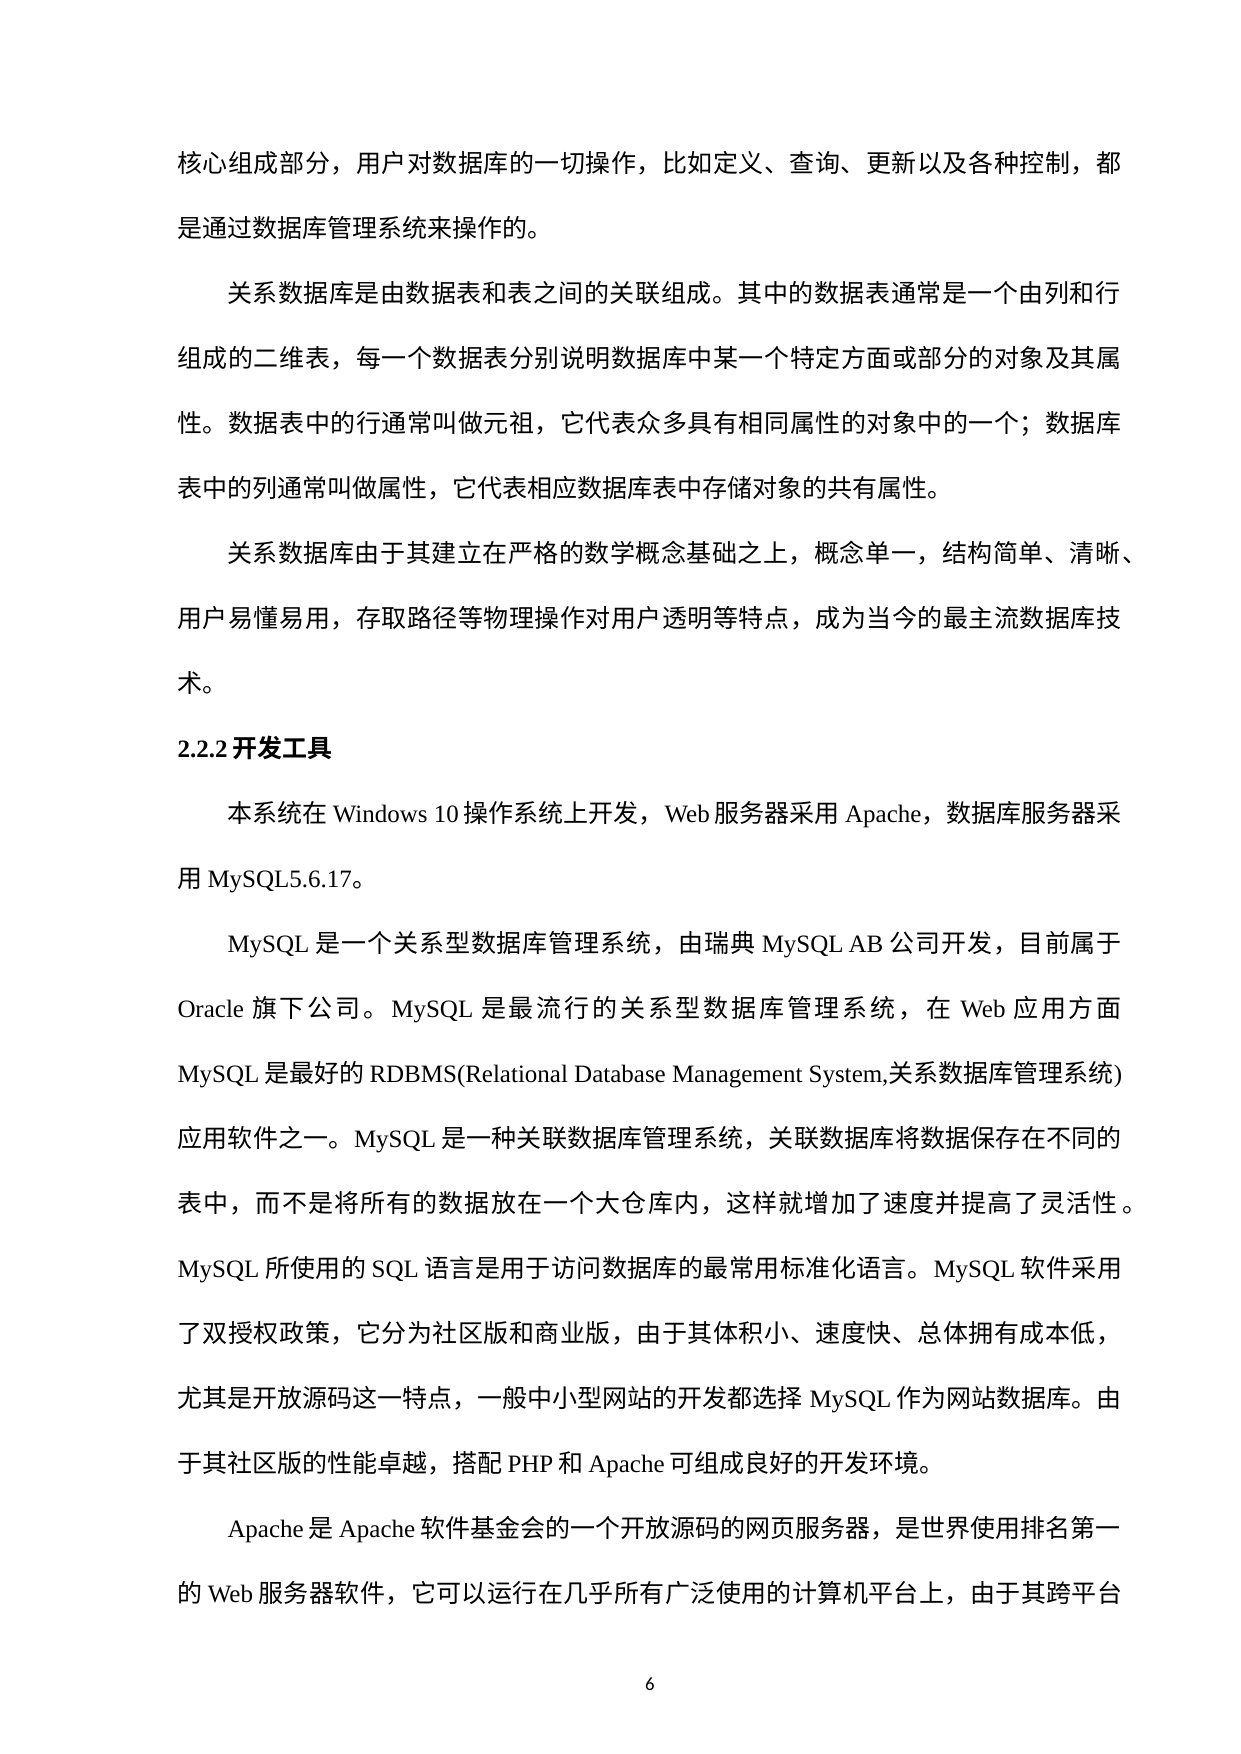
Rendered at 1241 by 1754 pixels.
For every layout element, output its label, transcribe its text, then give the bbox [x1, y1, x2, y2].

text 关系数据库是由数据表和表之间的关联组成。其中的数据表通常是一个由列和行组成的二维表，每一个数据表分别说明数据库中某一个特定方面或部分的对象及其属性。数据表中的行通常叫做元祖，它代表众多具有相同属性的对象中的一个；数据库表中的列通常叫做属性，它代表相应数据库表中存储对象的共有属性。 [177, 259, 1122, 519]
text 关系数据库由于其建立在严格的数学概念基础之上，概念单一，结构简单、清晰、用户易懂易用，存取路径等物理操作对用户透明等特点，成为当今的最主流数据库技术。 [177, 519, 1122, 714]
text 本系统在Windows 10操作系统上开发，Web服务器采用Apache，数据库服务器采用MySQL5.6.17。 [177, 779, 1122, 909]
subtitle 2.2.2开发工具 [177, 714, 1122, 779]
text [177, 129, 1122, 259]
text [177, 1494, 1122, 1624]
text MySQL是一个关系型数据库管理系统，由瑞典MySQL AB公司开发，目前属于Oracle旗下公司。MySQL是最流行的关系型数据库管理系统，在Web应用方面MySQL是最好的RDBMS(Relational Database Management System,关系数据库管理系统)应用软件之一。MySQL是一种关联数据库管理系统，关联数据库将数据保存在不同的表中，而不是将所有的数据放在一个大仓库内，这样就增加了速度并提高了灵活性。MySQL所使用的SQL语言是用于访问数据库的最常用标准化语言。MySQL软件采用了双授权政策，它分为社区版和商业版，由于其体积小、速度快、总体拥有成本低，尤其是开放源码这一特点，一般中小型网站的开发都选择MySQL作为网站数据库。由于其社区版的性能卓越，搭配PHP和Apache可组成良好的开发环境。 [177, 909, 1122, 1494]
